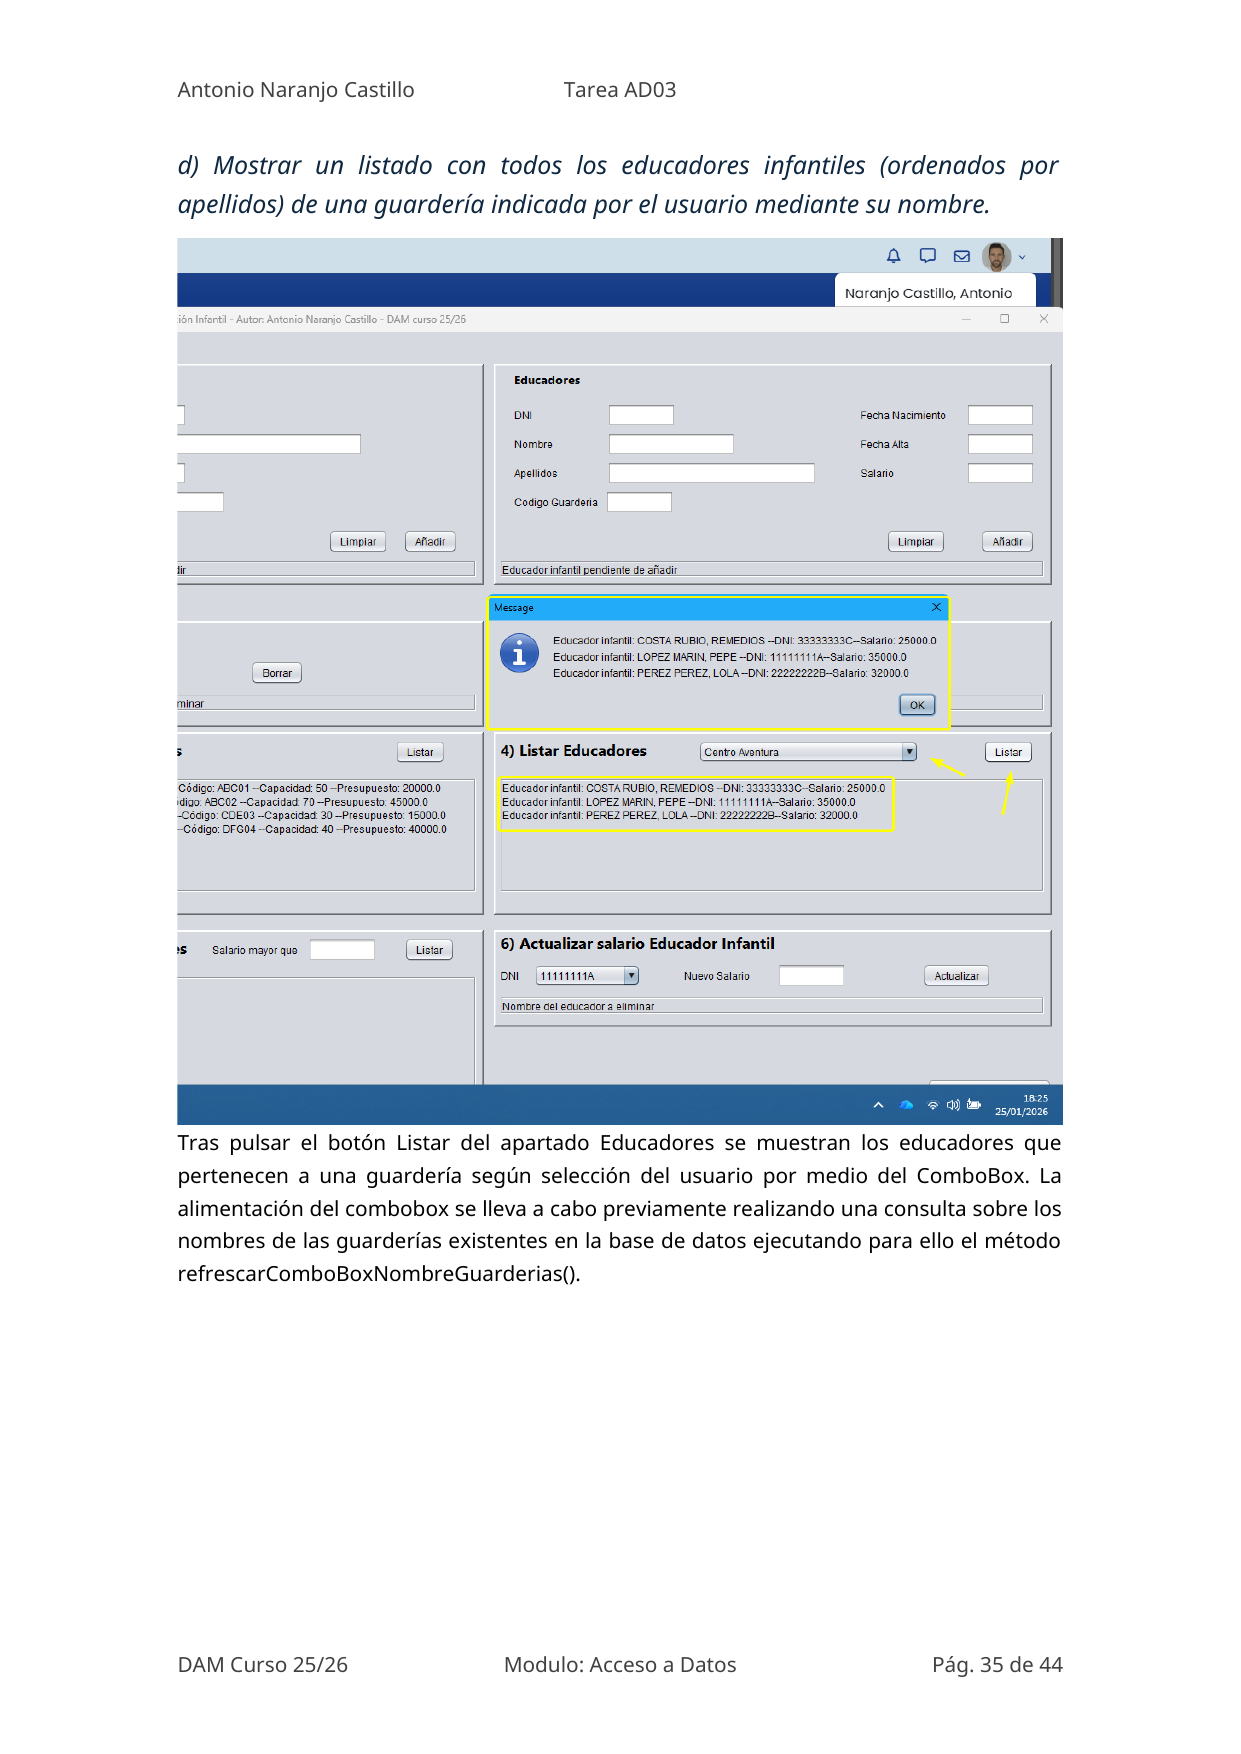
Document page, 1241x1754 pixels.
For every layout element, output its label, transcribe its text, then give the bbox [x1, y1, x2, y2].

subtitle d) Mostrar un listado con todos los educadores infantiles (ordenados por apellidos) de una guardería indicada por el usuario mediante su nombre. [177, 148, 1063, 221]
text Tras pulsar el botón Listar del apartado Educadores se muestran los educadores que pertenecen a una guardería según selección del usuario por medio del ComboBox. La alimentación del combobox se lleva a cabo previamente realizando una consulta sobre los nombres de las guarderías existentes en la base de datos ejecutando para ello el método refrescarComboBoxNombreGuarderias(). [177, 1125, 1063, 1287]
picture [177, 238, 1063, 1125]
